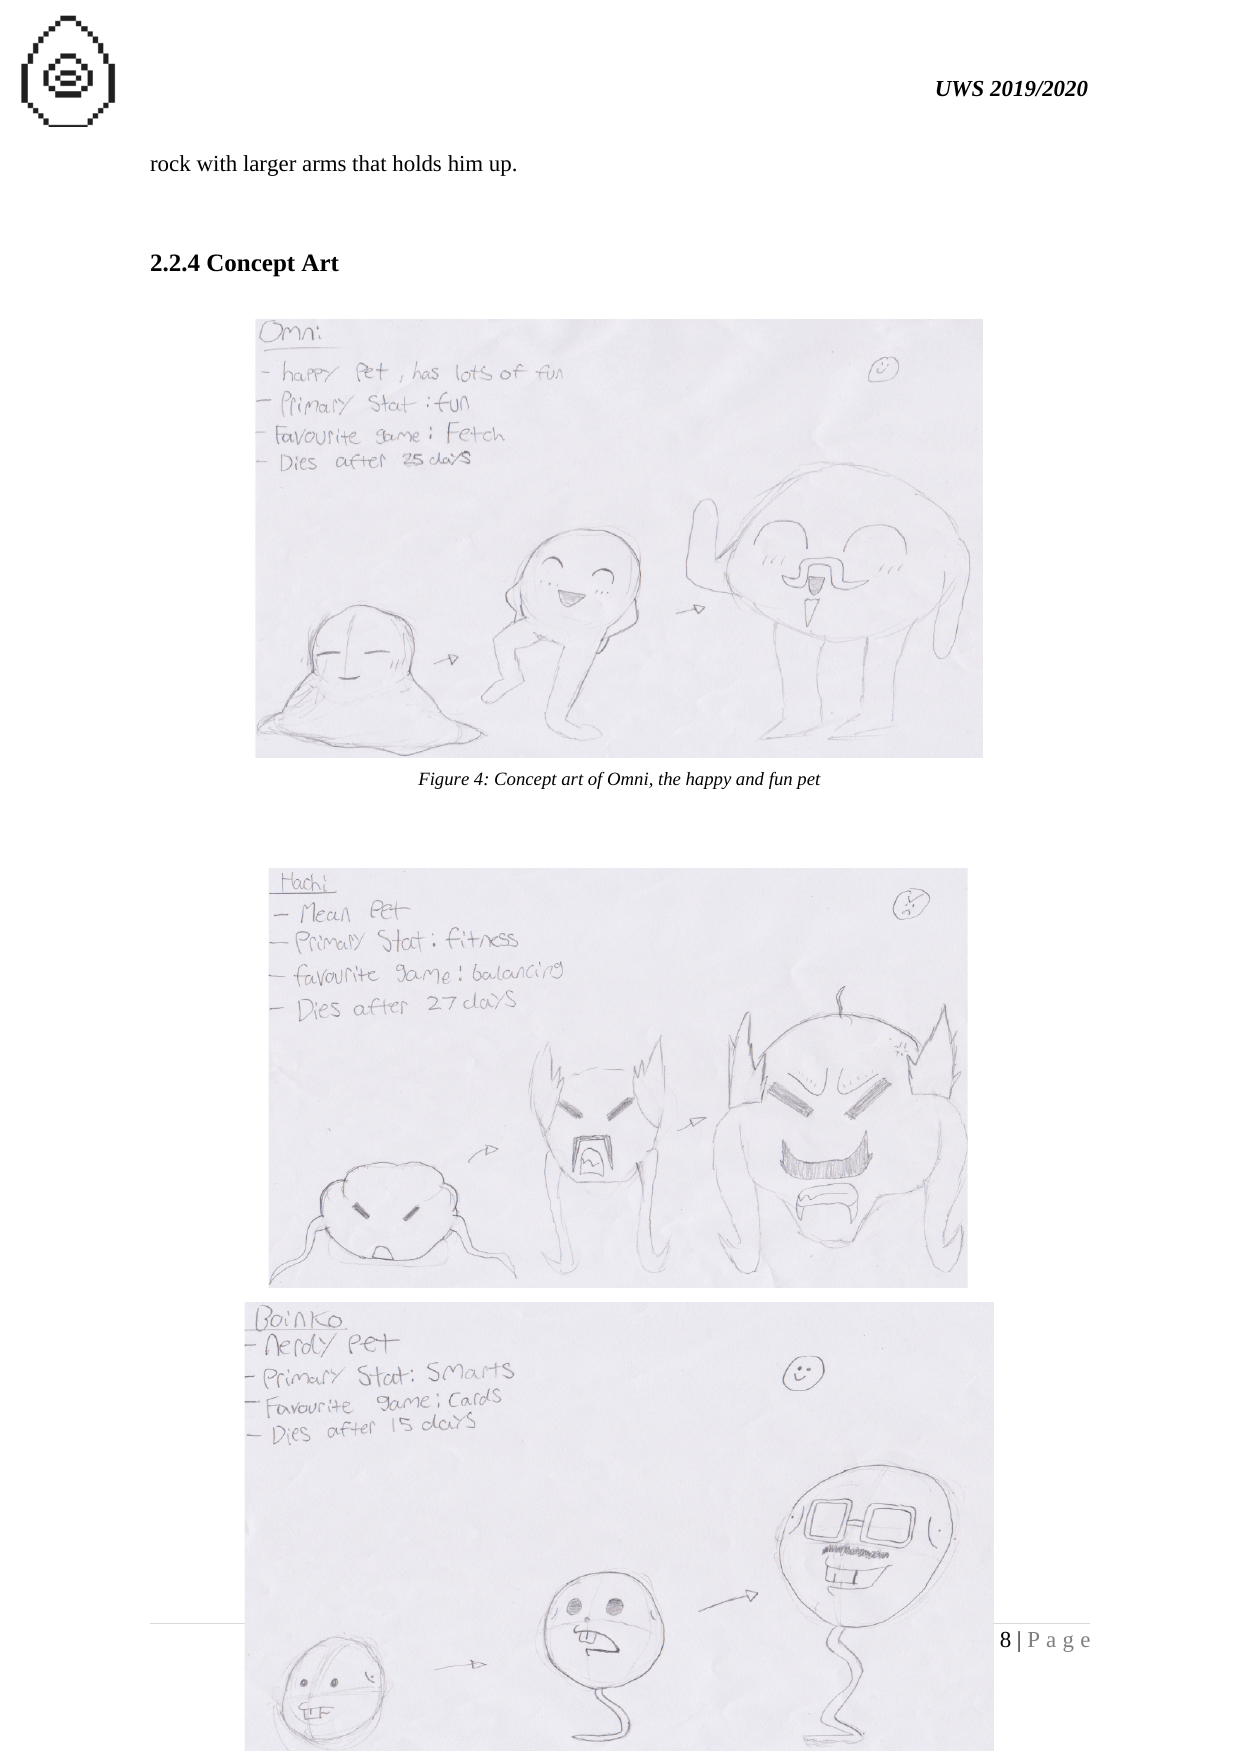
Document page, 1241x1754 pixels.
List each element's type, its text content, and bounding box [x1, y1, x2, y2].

picture [243, 1302, 993, 1750]
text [150, 150, 1090, 207]
picture [267, 868, 967, 1287]
subtitle 2.2.4 Concept Art [150, 248, 1090, 277]
picture [254, 319, 983, 758]
picture [2, 0, 128, 126]
